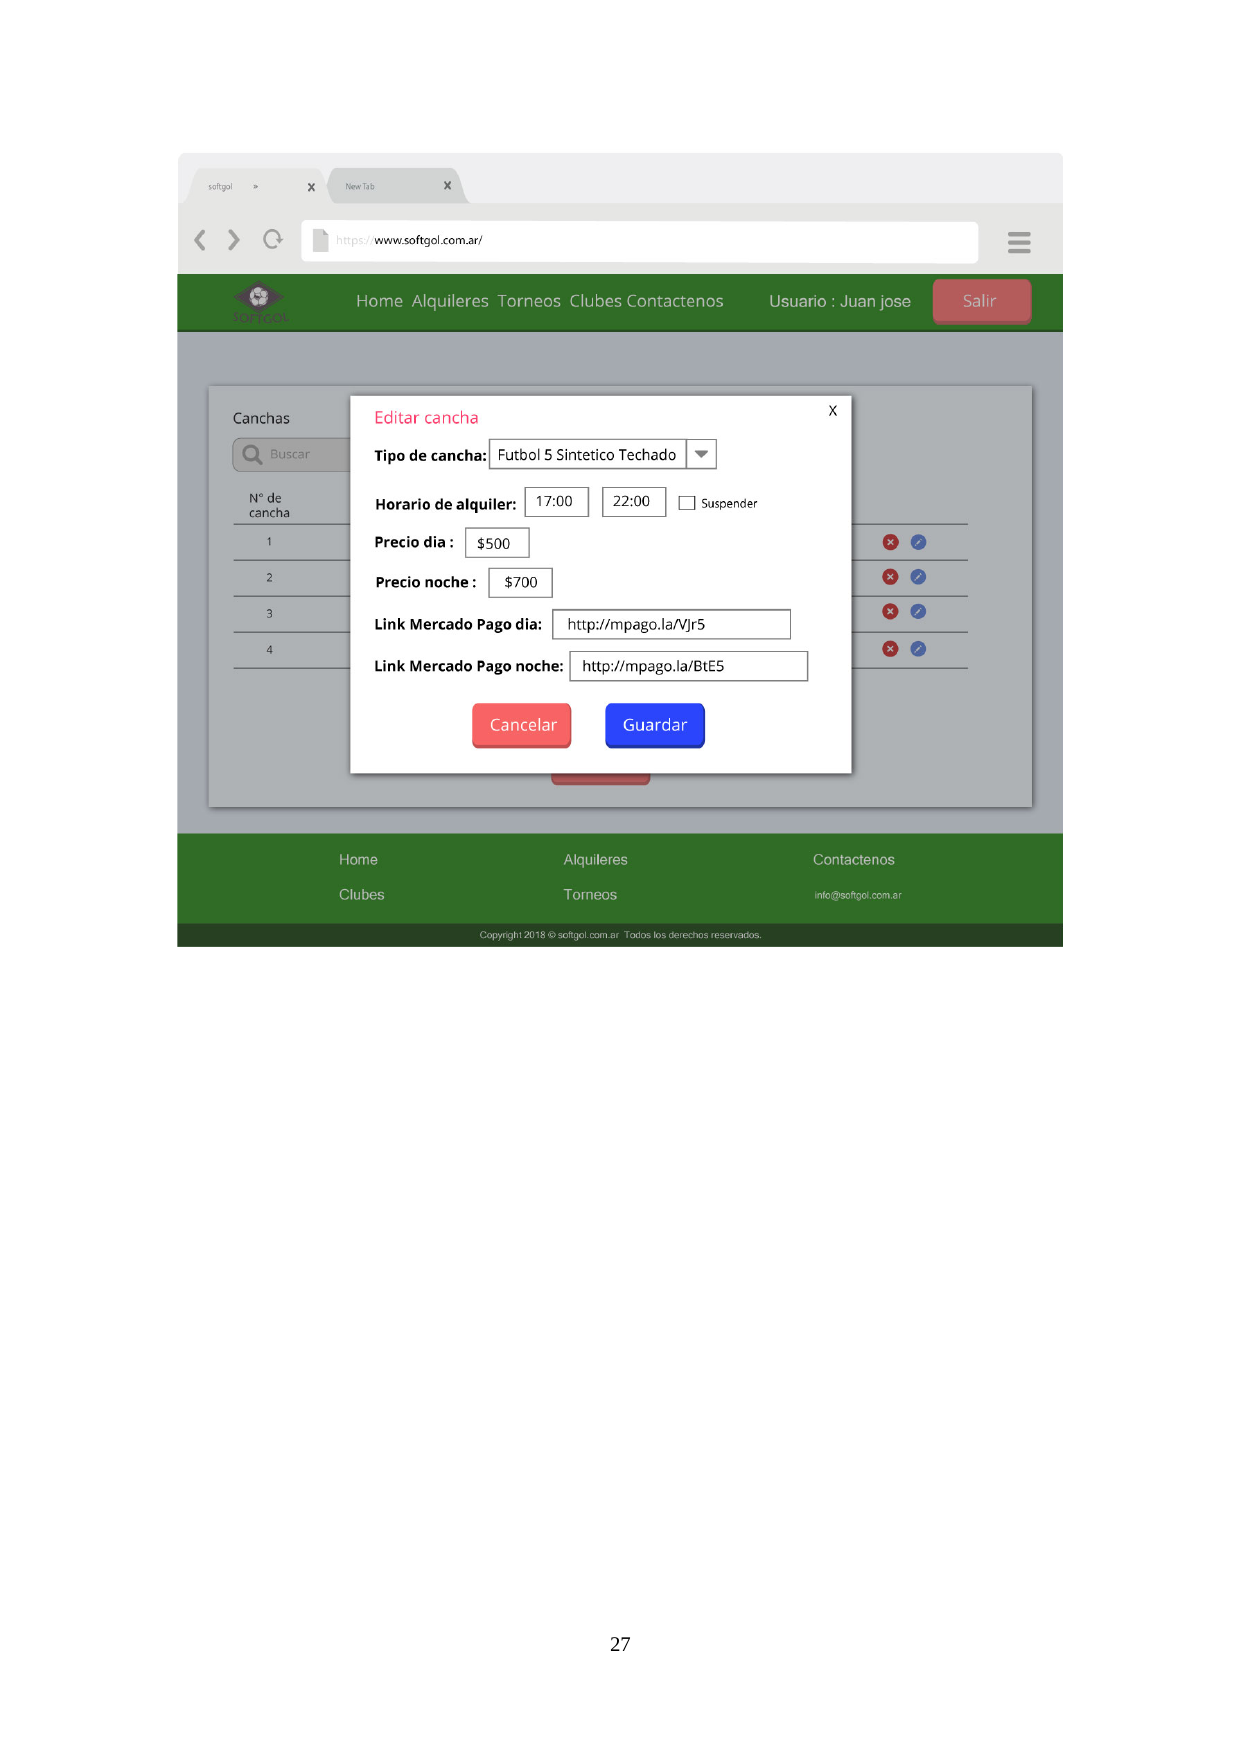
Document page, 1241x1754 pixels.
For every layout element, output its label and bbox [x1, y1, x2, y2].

picture [177, 147, 1063, 947]
